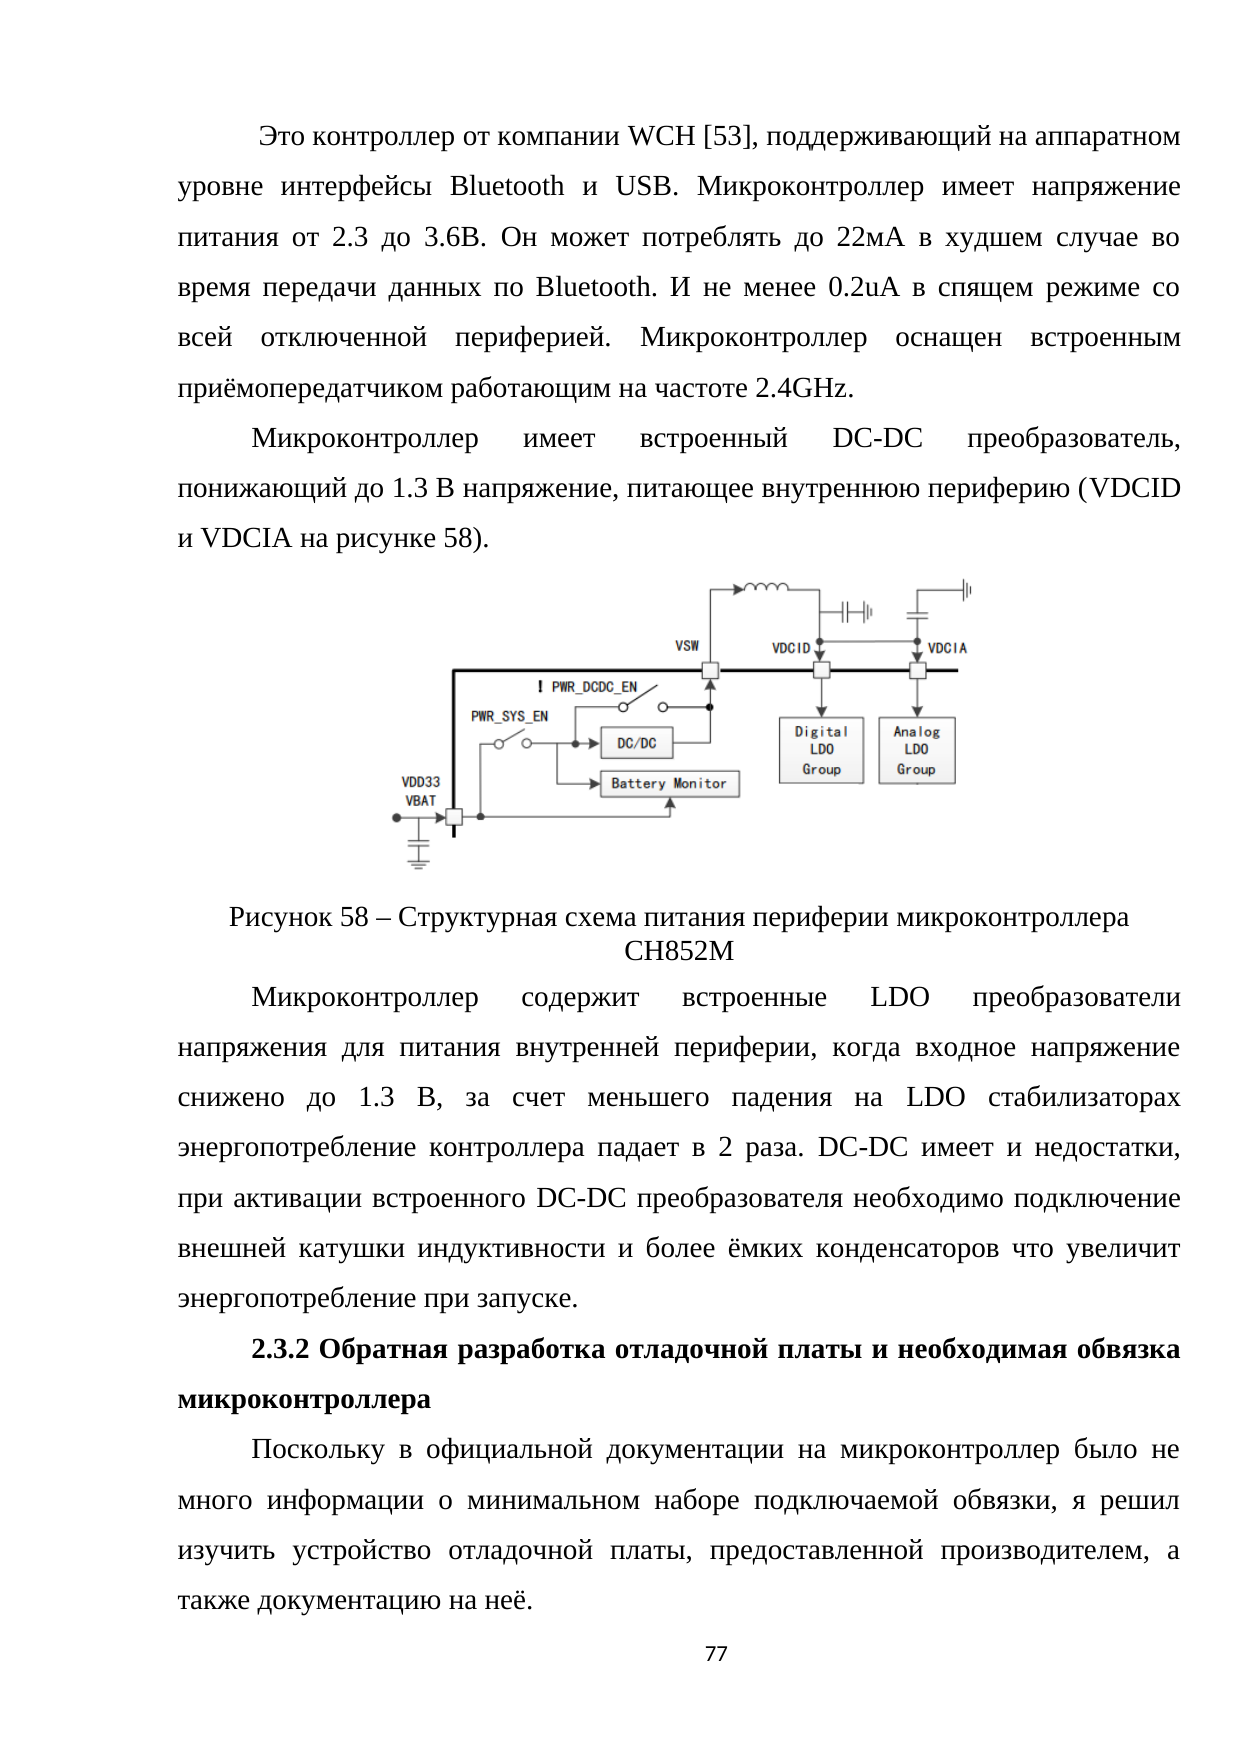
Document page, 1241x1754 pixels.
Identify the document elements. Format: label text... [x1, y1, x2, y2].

text Микроконтроллер имеет встроенный DC-DC преобразователь, понижающий до 1.3 В напряжение, питающее внутреннюю периферию (VDCID и VDCIA на рисунке 58). [177, 420, 1181, 554]
text Поскольку в официальной документации на микроконтроллер было не много информации о минимальном наборе подключаемой обвязки, я решил изучить устройство отладочной платы, предоставленной производителем, а также документацию на неё. [177, 1431, 1181, 1616]
text Это контроллер от компании WCH [53], поддерживающий на аппаратном уровне интерфейсы Bluetooth и USB. Микроконтроллер имеет напряжение питания от 2.3 до 3.6В. Он может потреблять до 22мА в худшем случае во время передачи данных по Bluetooth. И не менее 0.2uA в спящем режиме со всей отключенной периферией. Микроконтроллер оснащен встроенным приёмопередатчиком работающим на частоте 2.4GHz. [177, 118, 1181, 403]
text Микроконтроллер содержит встроенные LDO преобразователи напряжения для питания внутренней периферии, когда входное напряжение снижено до 1.3 В, за счет меньшего падения на LDO стабилизаторах энергопотребление контроллера падает в 2 раза. DC-DC имеет и недостатки, при активации встроенного DC-DC преобразователя необходимо подключение внешней катушки индуктивности и более ёмких конденсаторов что увеличит энергопотребление при запуске. [177, 979, 1181, 1314]
text Рисунок 58 – Структурная схема питания периферии микроконтроллера CH852M [177, 899, 1181, 966]
picture [382, 571, 977, 887]
subtitle 2.3.2 Обратная разработка отладочной платы и необходимая обвязка микроконтроллера [177, 1331, 1181, 1415]
